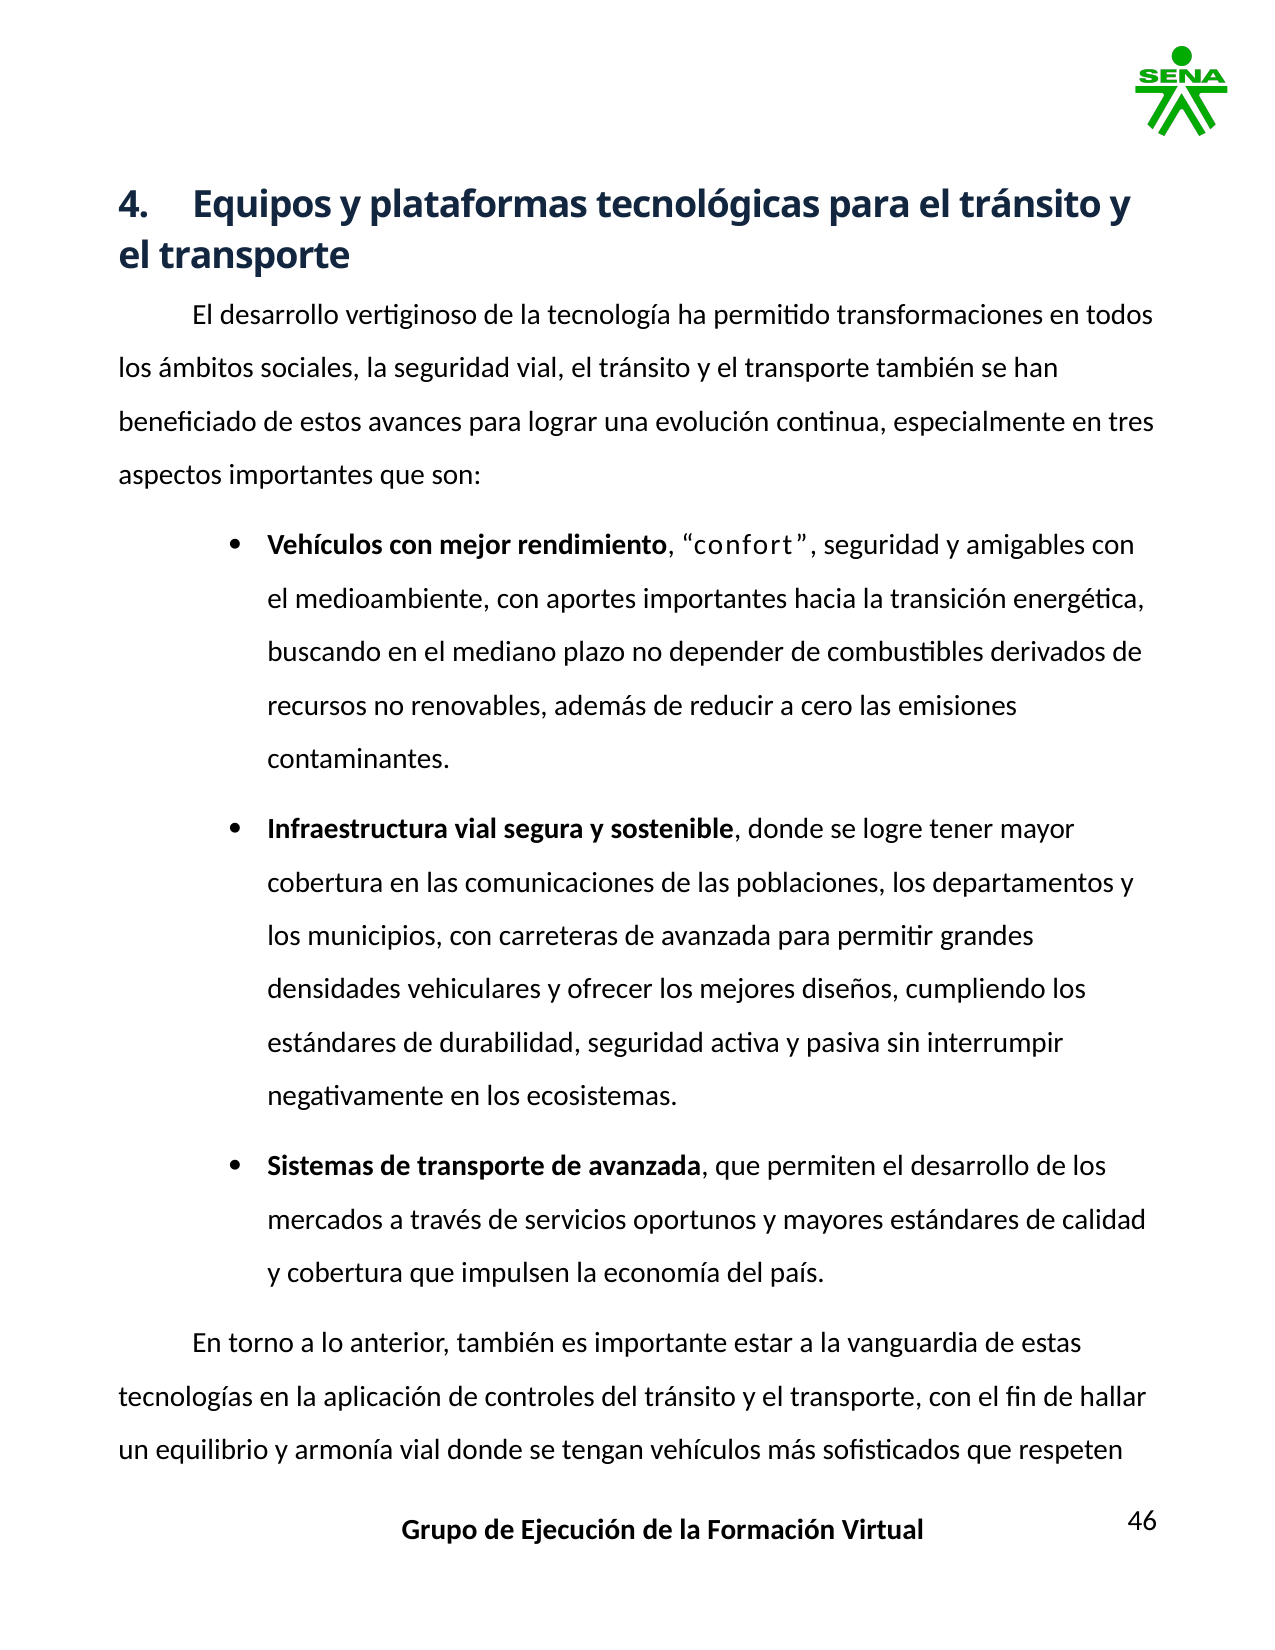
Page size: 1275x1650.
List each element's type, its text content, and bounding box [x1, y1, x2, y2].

subtitle Equipos y plataformas tecnológicas para el tránsito y el transporte [118, 177, 1157, 279]
picture [1135, 46, 1228, 136]
list Infraestructura vial segura y sostenible, donde se logre tener mayor cobertura en las comunicaciones de las poblaciones, los departamentos y los municipios, con carreteras de avanzada para permitir grandes densidades vehiculares y ofrecer los mejores diseños, cumpliendo los estándares de durabilidad, seguridad activa y pasiva sin interrumpir negativamente en los ecosistemas. [230, 810, 1157, 1113]
text El desarrollo vertiginoso de la tecnología ha permitido transformaciones en todos los ámbitos sociales, la seguridad vial, el tránsito y el transporte también se han beneficiado de estos avances para lograr una evolución continua, especialmente en tres aspectos importantes que son: [118, 296, 1157, 492]
list Vehículos con mejor rendimiento, “confort”, seguridad y amigables con el medioambiente, con aportes importantes hacia la transición energética, buscando en el mediano plazo no depender de combustibles derivados de recursos no renovables, además de reducir a cero las emisiones contaminantes. [230, 526, 1157, 776]
list Sistemas de transporte de avanzada, que permiten el desarrollo de los mercados a través de servicios oportunos y mayores estándares de calidad y cobertura que impulsen la economía del país. [230, 1147, 1157, 1290]
